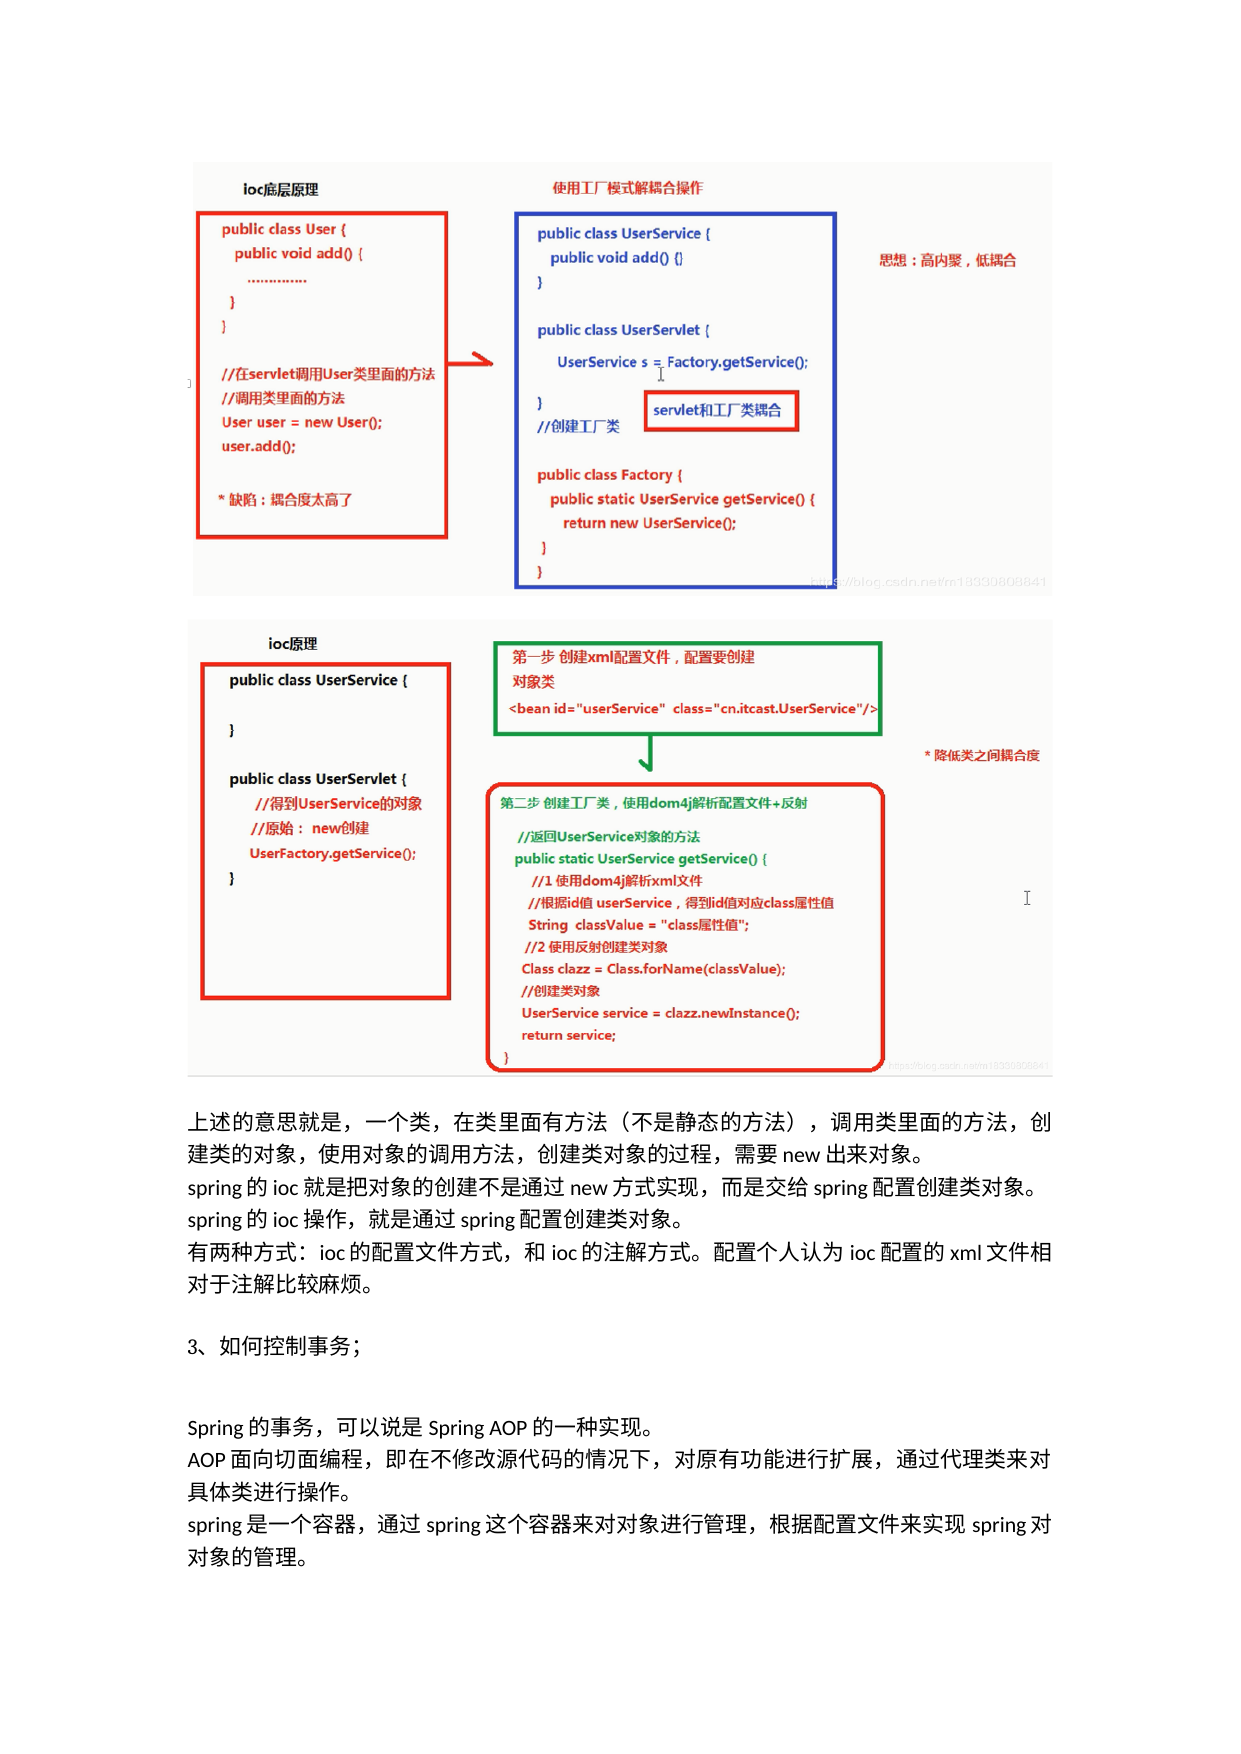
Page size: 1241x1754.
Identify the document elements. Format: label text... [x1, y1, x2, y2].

text spring是一个容器，通过spring这个容器来对对象进行管理，根据配置文件来实现spring对对象的管理。 [187, 1507, 1053, 1572]
subtitle 3、如何控制事务； [187, 1329, 1053, 1361]
text 有两种方式：ioc的配置文件方式，和ioc的注解方式。配置个人认为ioc配置的xml文件相对于注解比较麻烦。 [187, 1234, 1053, 1299]
picture [187, 617, 1053, 1077]
text spring的ioc就是把对象的创建不是通过new方式实现，而是交给spring配置创建类对象。 [187, 1169, 1053, 1202]
picture [187, 162, 1053, 596]
text spring的ioc操作，就是通过spring配置创建类对象。 [187, 1202, 1053, 1234]
text AOP面向切面编程，即在不修改源代码的情况下，对原有功能进行扩展，通过代理类来对具体类进行操作。 [187, 1442, 1053, 1507]
text Spring 的事务，可以说是 Spring AOP 的一种实现。 [187, 1409, 1053, 1442]
text 上述的意思就是，一个类，在类里面有方法（不是静态的方法），调用类里面的方法，创建类的对象，使用对象的调用方法，创建类对象的过程，需要new出来对象。 [187, 1104, 1053, 1169]
